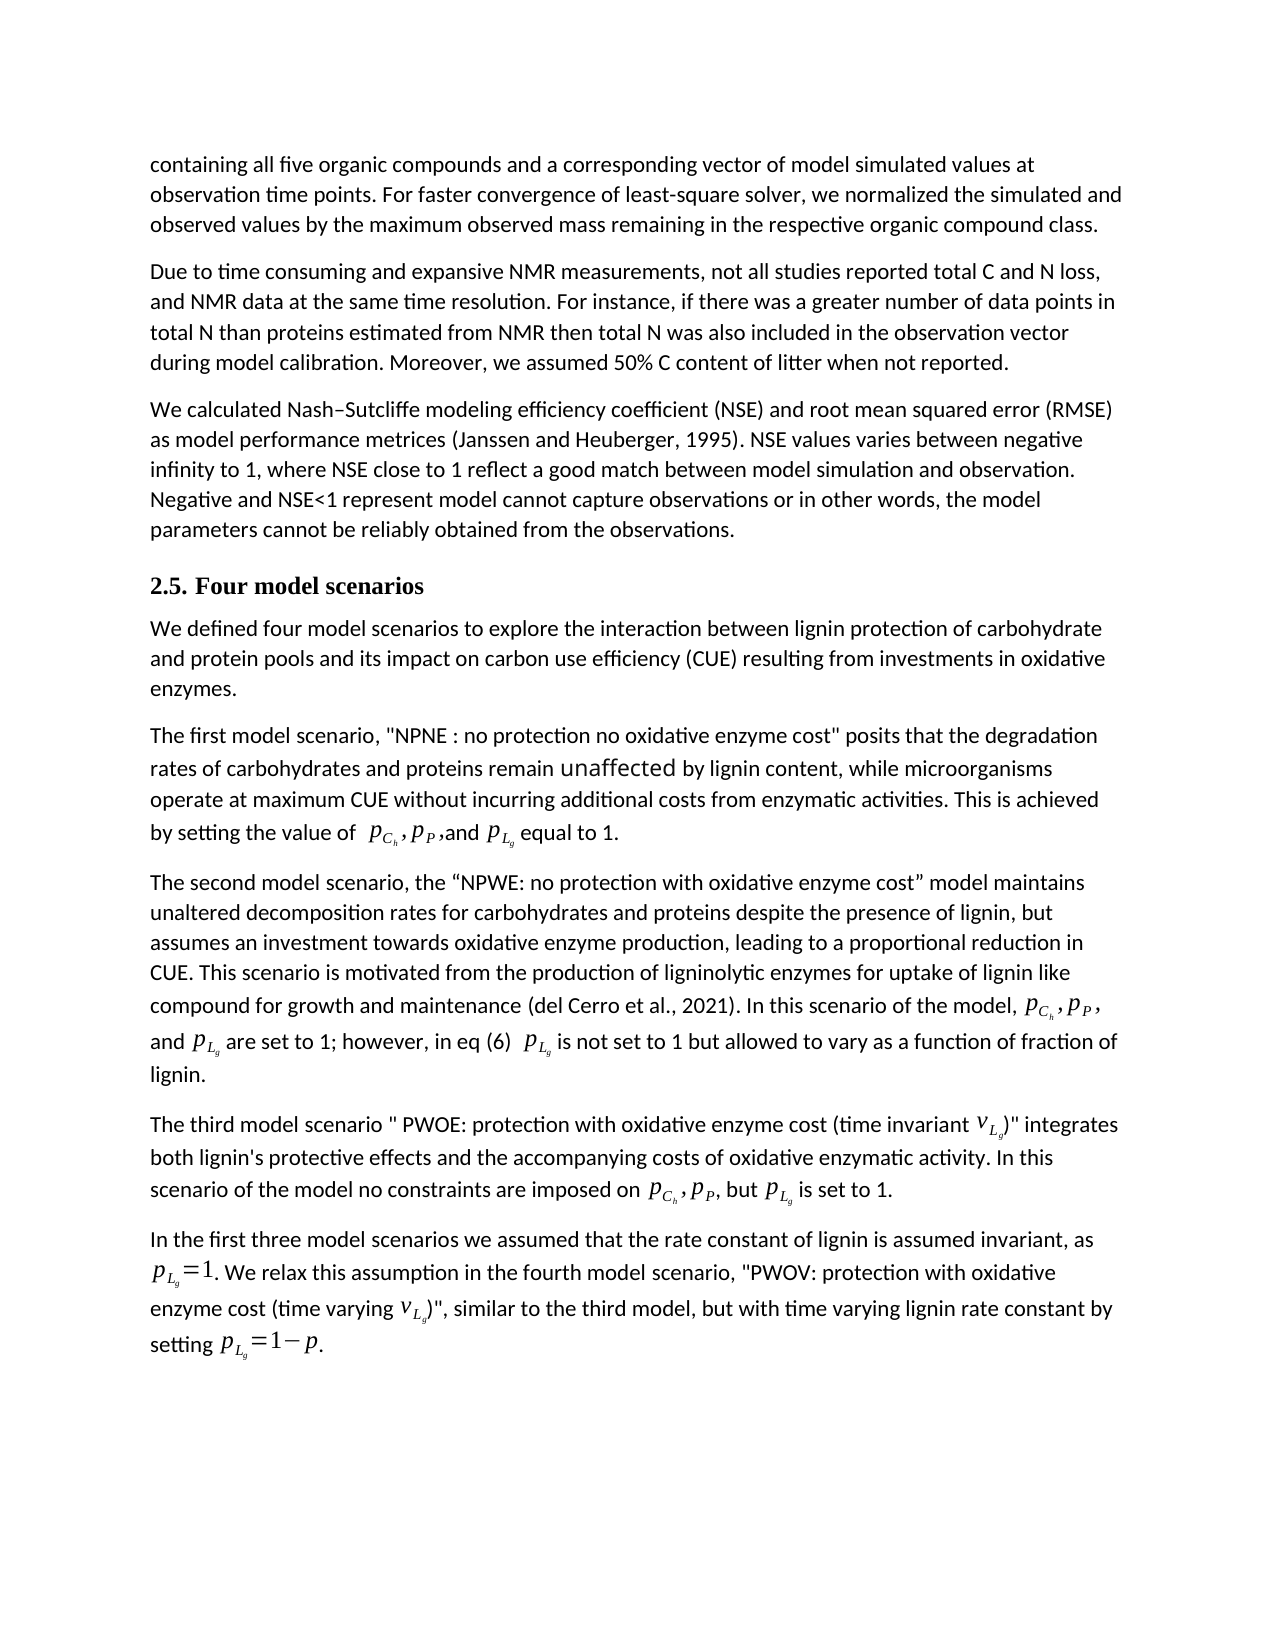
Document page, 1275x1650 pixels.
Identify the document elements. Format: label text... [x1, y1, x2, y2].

text The first model scenario, "NPNE : no protection no oxidative enzyme cost" posits that the degradation rates of carbohydrates and proteins remain unaffected by lignin content, while microorganisms operate at maximum CUE without incurring additional costs from enzymatic activities. This is achieved by setting the value of and equal to 1. [150, 721, 1125, 849]
text The third model scenario " PWOE: protection with oxidative enzyme cost (time invariant )" integrates both lignin's protective effects and the accompanying costs of oxidative enzymatic activity. In this scenario of the model no constraints are imposed on , but is set to 1. [150, 1107, 1125, 1206]
text We defined four model scenarios to explore the interaction between lignin protection of carbohydrate and protein pools and its impact on carbon use efficiency (CUE) resulting from investments in oxidative enzymes. [150, 614, 1125, 702]
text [150, 150, 1125, 238]
text We calculated Nash–Sutcliffe modeling efficiency coefficient (NSE) and root mean squared error (RMSE) as model performance metrices (Janssen and Heuberger, 1995). NSE values varies between negative infinity to 1, where NSE close to 1 reflect a good match between model simulation and observation. Negative and NSE<1 represent model cannot capture observations or in other words, the model parameters cannot be reliably obtained from the observations. [150, 395, 1125, 544]
text The second model scenario, the “NPWE: no protection with oxidative enzyme cost” model maintains unaltered decomposition rates for carbohydrates and proteins despite the presence of lignin, but assumes an investment towards oxidative enzyme production, leading to a proportional reduction in CUE. This scenario is motivated from the production of ligninolytic enzymes for uptake of lignin like compound for growth and maintenance (del Cerro et al., 2021). In this scenario of the model, and are set to 1; however, in eq (6) is not set to 1 but allowed to vary as a function of fraction of lignin. [150, 868, 1125, 1088]
text In the first three model scenarios we assumed that the rate constant of lignin is assumed invariant, as . We relax this assumption in the fourth model scenario, "PWOV: protection with oxidative enzyme cost (time varying )", similar to the third model, but with time varying lignin rate constant by setting . [150, 1225, 1125, 1361]
text Due to time consuming and expansive NMR measurements, not all studies reported total C and N loss, and NMR data at the same time resolution. For instance, if there was a greater number of data points in total N than proteins estimated from NMR then total N was also included in the observation vector during model calibration. Moreover, we assumed 50% C content of litter when not reported. [150, 257, 1125, 376]
subtitle Four model scenarios [150, 571, 1125, 599]
